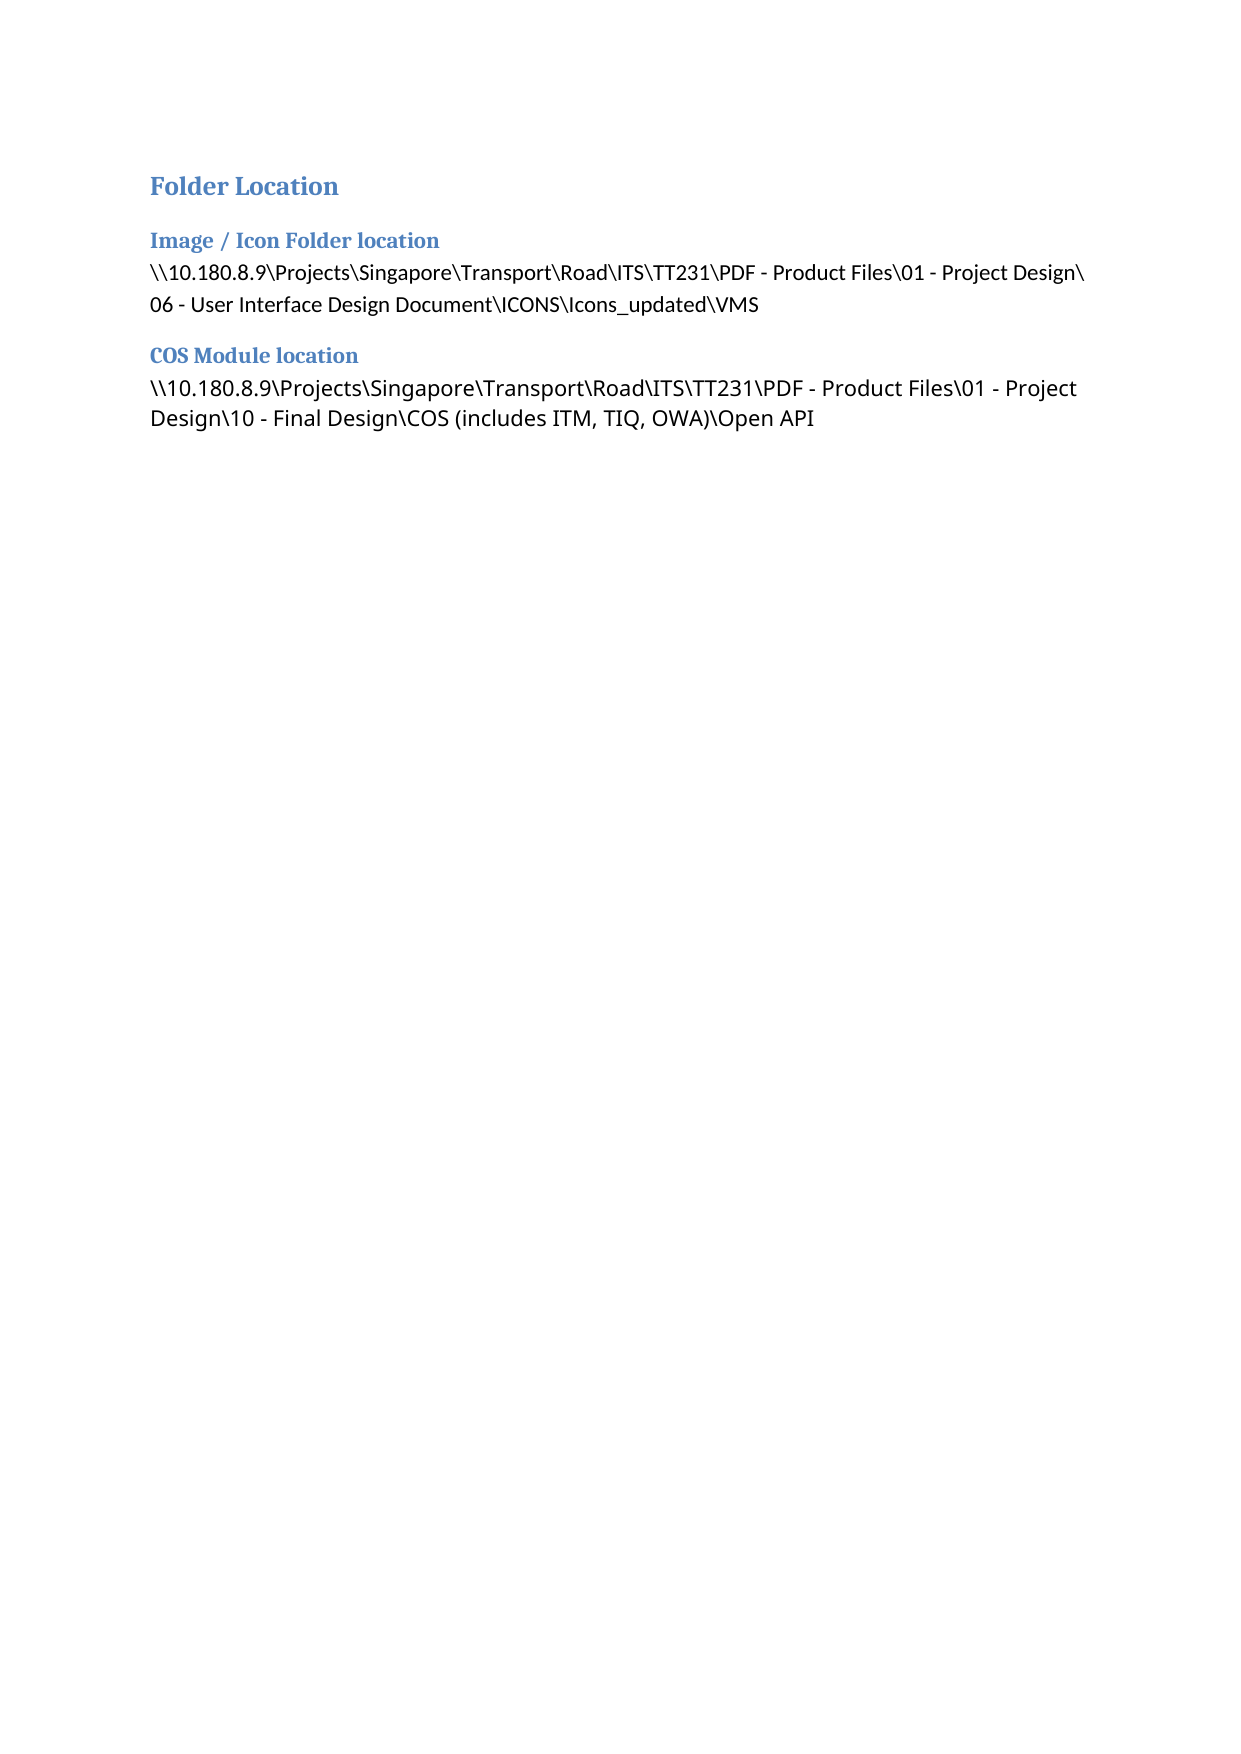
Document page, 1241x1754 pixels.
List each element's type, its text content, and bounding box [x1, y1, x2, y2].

text \\10.180.8.9\Projects\Singapore\Transport\Road\ITS\TT231\PDF - Product Files\01 - Project Design\06 - User Interface Design Document\ICONS\Icons_updated\VMS [150, 258, 1090, 318]
subtitle Folder Location [150, 171, 1090, 202]
subtitle Image / Icon Folder location [150, 227, 1090, 254]
subtitle COS Module location [150, 343, 1090, 369]
text \\10.180.8.9\Projects\Singapore\Transport\Road\ITS\TT231\PDF - Product Files\01 - Project Design\10 - Final Design\COS (includes ITM, TIQ, OWA)\Open API [150, 373, 1090, 433]
